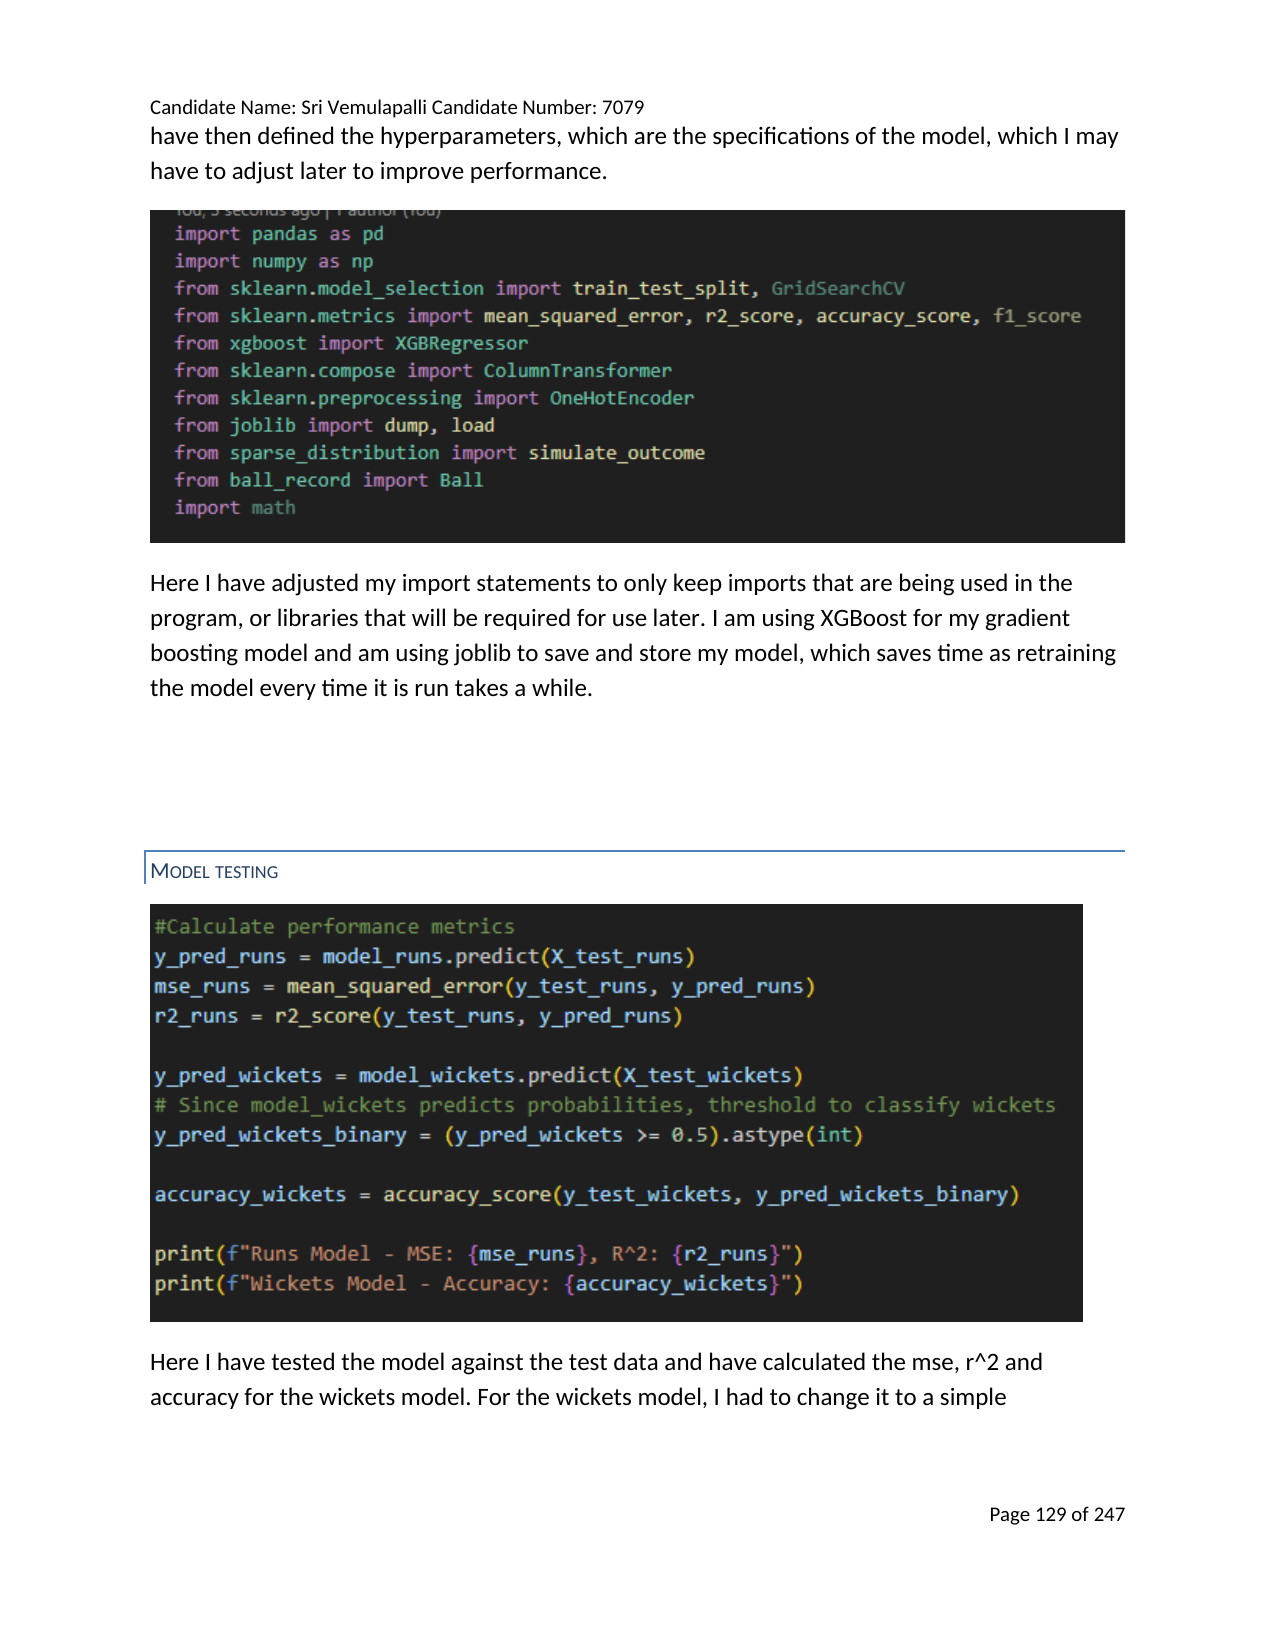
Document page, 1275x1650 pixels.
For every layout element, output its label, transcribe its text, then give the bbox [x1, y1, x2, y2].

text Here I have adjusted my import statements to only keep imports that are being used in the program, or libraries that will be required for use later. I am using XGBoost for my gradient boosting model and am using joblib to save and store my model, which saves time as retraining the model every time it is run takes a while. [150, 567, 1125, 703]
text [150, 1346, 1125, 1412]
picture [150, 904, 1083, 1322]
subtitle Model testing [146, 852, 1125, 884]
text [150, 120, 1125, 186]
picture [150, 210, 1125, 543]
